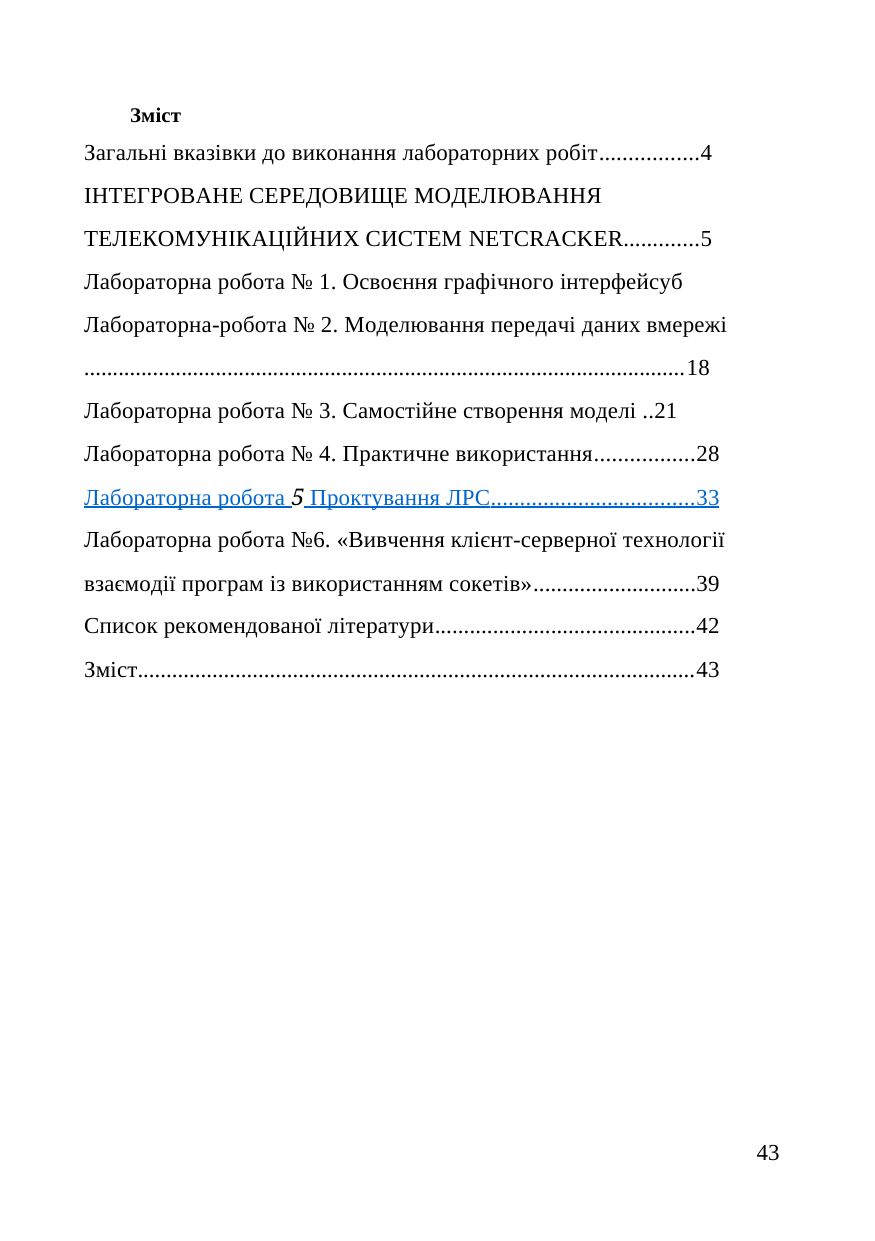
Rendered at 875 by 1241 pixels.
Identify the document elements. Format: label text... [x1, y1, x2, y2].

text 18 [84, 341, 793, 384]
text ІНТЕГРОВАНЕ СЕРЕДОВИЩЕ МОДЕЛЮВАННЯ [84, 169, 793, 212]
text Лабораторна робота № 4. Практичне використання 28 [84, 427, 793, 471]
text Лабораторна робота 5 Проктування ЛРС 33 [84, 471, 793, 513]
text Лабораторна робота №6. «Вивчення клієнт-серверної технології [84, 513, 793, 557]
text Лабораторна робота № 1. Освоєння графічного інтерфейсуб Лабораторна-робота № 2. Моделювання передачі даних вмережі [84, 255, 768, 341]
text Зміст 43 [84, 643, 793, 686]
text Список рекомендованої літератури 42 [84, 599, 793, 643]
text Лабораторна робота № 3. Самостійне створення моделі ..21 [84, 384, 793, 427]
text ТЕЛЕКОМУНІКАЦІЙНИХ СИСТЕМ NETCRACKER 5 [84, 212, 793, 255]
text взаємодії програм із використанням сокетів» 39 [84, 557, 793, 599]
text 43 [756, 1142, 779, 1165]
text Загальні вказівки до виконання лабораторних робіт 4 [84, 126, 793, 169]
text Зміст [130, 106, 793, 126]
